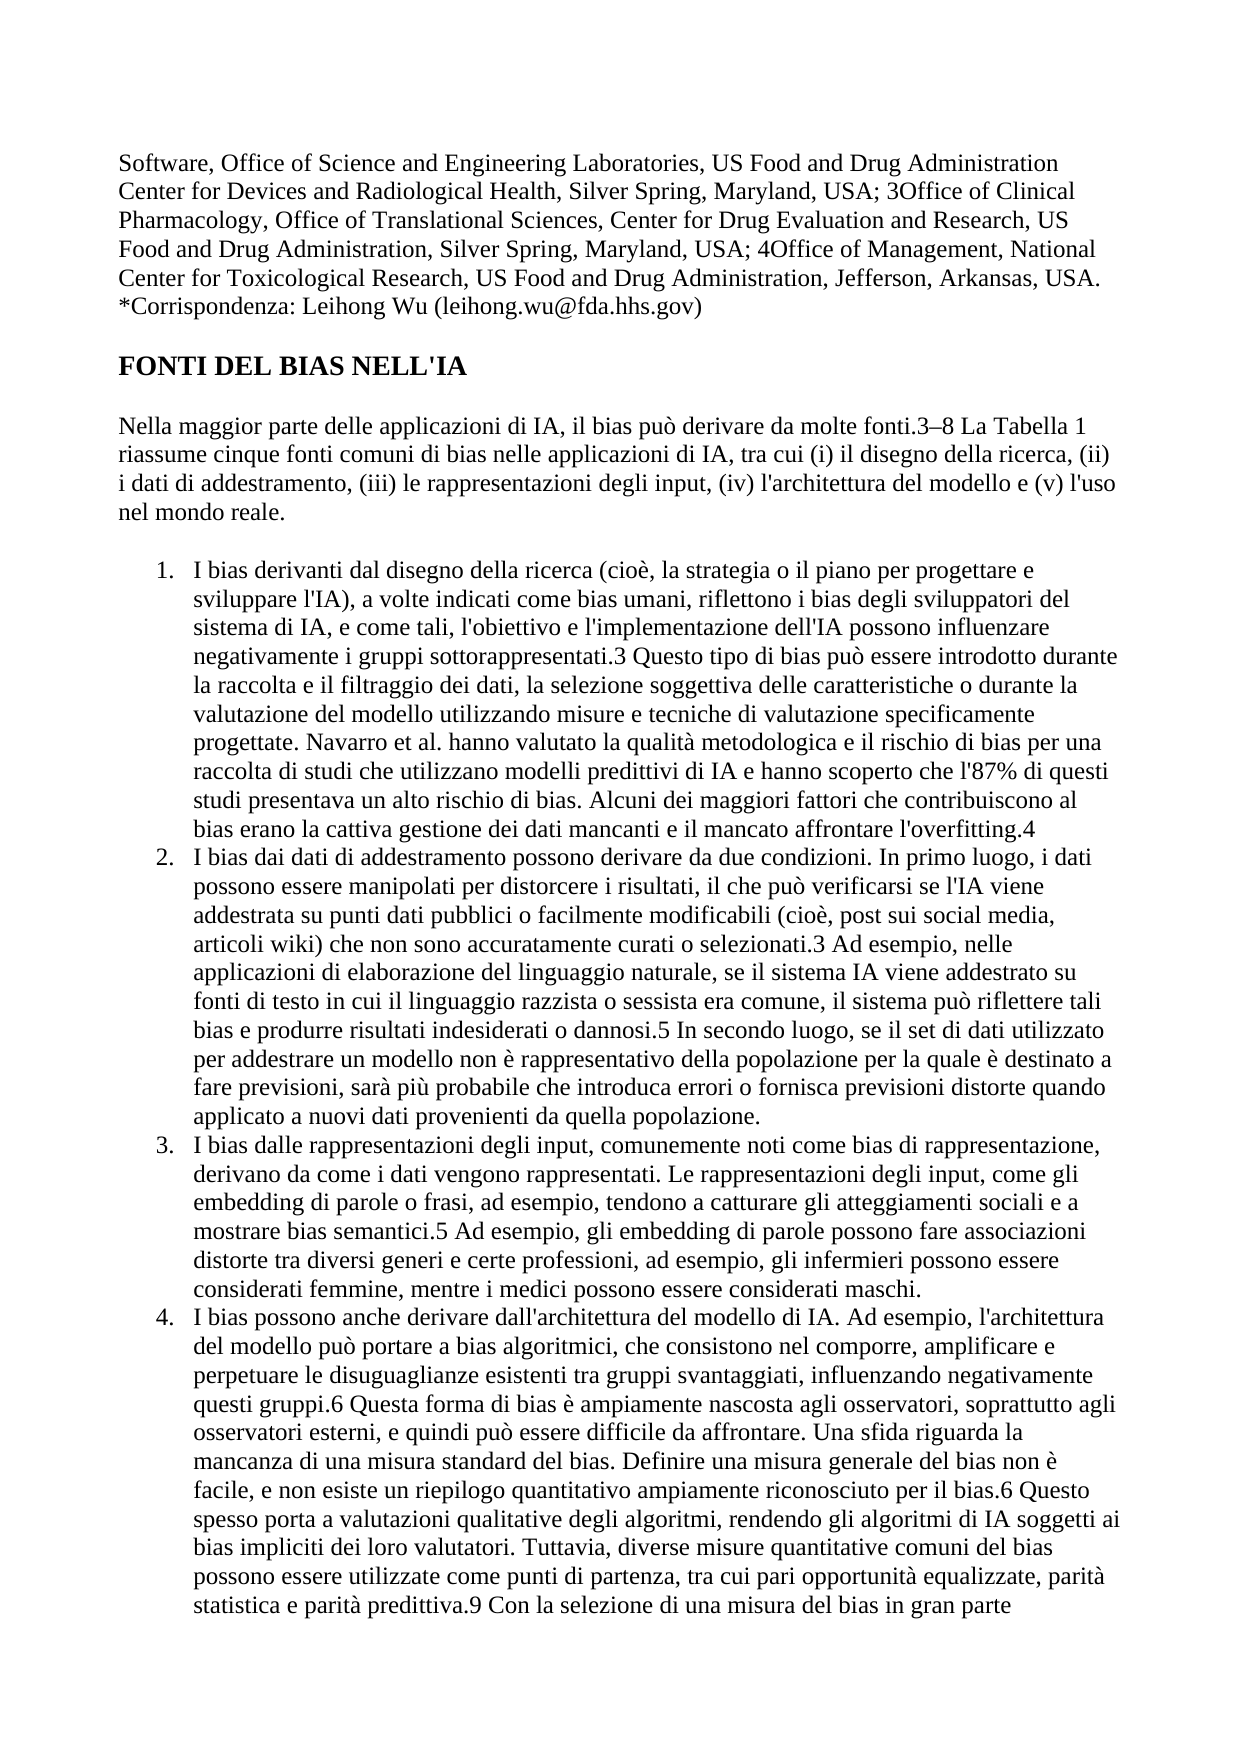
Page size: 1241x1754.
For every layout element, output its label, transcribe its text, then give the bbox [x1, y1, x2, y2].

list I bias derivanti dal disegno della ricerca (cioè, la strategia o il piano per progettare e sviluppare l'IA), a volte indicati come bias umani, riflettono i bias degli sviluppatori del sistema di IA, e come tali, l'obiettivo e l'implementazione dell'IA possono influenzare negativamente i gruppi sottorappresentati.3 Questo tipo di bias può essere introdotto durante la raccolta e il filtraggio dei dati, la selezione soggettiva delle caratteristiche o durante la valutazione del modello utilizzando misure e tecniche di valutazione specificamente progettate. Navarro et al. hanno valutato la qualità metodologica e il rischio di bias per una raccolta di studi che utilizzano modelli predittivi di IA e hanno scoperto che l'87% di questi studi presentava un alto rischio di bias. Alcuni dei maggiori fattori che contribuiscono al bias erano la cattiva gestione dei dati mancanti e il mancato affrontare l'overfitting.4 [156, 555, 1122, 842]
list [156, 1390, 1122, 1620]
list I bias dalle rappresentazioni degli input, comunemente noti come bias di rappresentazione, derivano da come i dati vengono rappresentati. Le rappresentazioni degli input, come gli embedding di parole o frasi, ad esempio, tendono a catturare gli atteggiamenti sociali e a mostrare bias semantici.5 Ad esempio, gli embedding di parole possono fare associazioni distorte tra diversi generi e certe professioni, ad esempio, gli infermieri possono essere considerati femmine, mentre i medici possono essere considerati maschi. [156, 1188, 1122, 1361]
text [118, 148, 1122, 320]
subtitle FONTI DEL BIAS NELL'IA [118, 349, 1122, 382]
list I bias dai dati di addestramento possono derivare da due condizioni. In primo luogo, i dati possono essere manipolati per distorcere i risultati, il che può verificarsi se l'IA viene addestrata su punti dati pubblici o facilmente modificabili (cioè, post sui social media, articoli wiki) che non sono accuratamente curati o selezionati.3 Ad esempio, nelle applicazioni di elaborazione del linguaggio naturale, se il sistema IA viene addestrato su fonti di testo in cui il linguaggio razzista o sessista era comune, il sistema può riflettere tali bias e produrre risultati indesiderati o dannosi.5 In secondo luogo, se il set di dati utilizzato per addestrare un modello non è rappresentativo della popolazione per la quale è destinato a fare previsioni, sarà più probabile che introduca errori o fornisca previsioni distorte quando applicato a nuovi dati provenienti da quella popolazione. [156, 872, 1122, 1159]
text Nella maggior parte delle applicazioni di IA, il bias può derivare da molte fonti.3–8 La Tabella 1 riassume cinque fonti comuni di bias nelle applicazioni di IA, tra cui (i) il disegno della ricerca, (ii) i dati di addestramento, (iii) le rappresentazioni degli input, (iv) l'architettura del modello e (v) l'uso nel mondo reale. [118, 411, 1122, 526]
